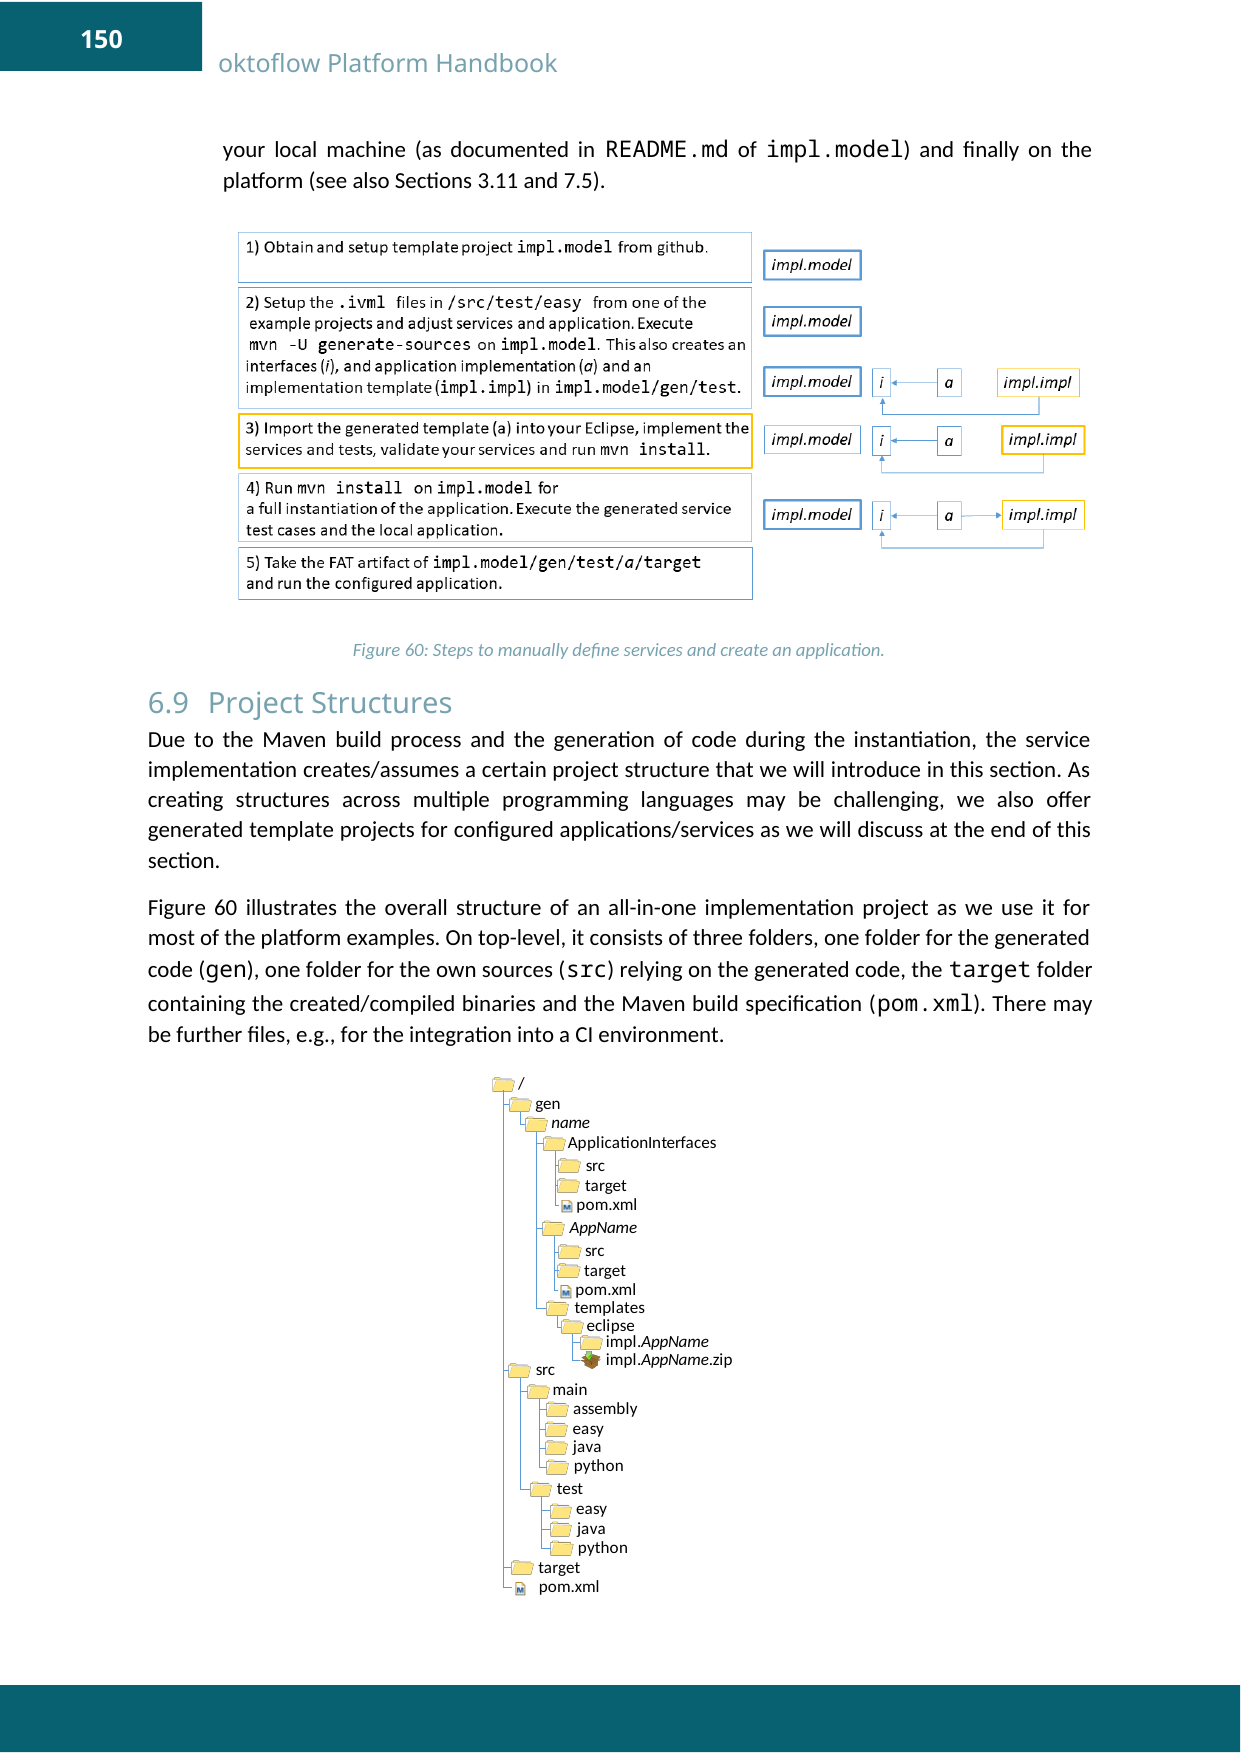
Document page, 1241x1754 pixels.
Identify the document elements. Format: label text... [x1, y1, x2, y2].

text Figure 60: Steps to manually define services and create an application. [148, 638, 1093, 661]
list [185, 133, 1093, 194]
subtitle Project Structures [148, 682, 1093, 722]
text Due to the Maven build process and the generation of code during the instantiation, the service implementation creates/assumes a certain project structure that we will introduce in this section. As creating structures across multiple programming languages may be challenging, we also offer generated template projects for configured applications/services as we will discuss at the end of this section. [148, 725, 1093, 874]
text Figure 60 illustrates the overall structure of an all-in-one implementation project as we use it for most of the platform examples. On top-level, it consists of three folders, one folder for the generated code (gen), one folder for the own sources (src) relying on the generated code, the target folder containing the created/compiled binaries and the Maven build specification (pom.xml). There may be further files, e.g., for the integration into a CI environment. [148, 893, 1093, 1048]
picture [229, 213, 1093, 620]
